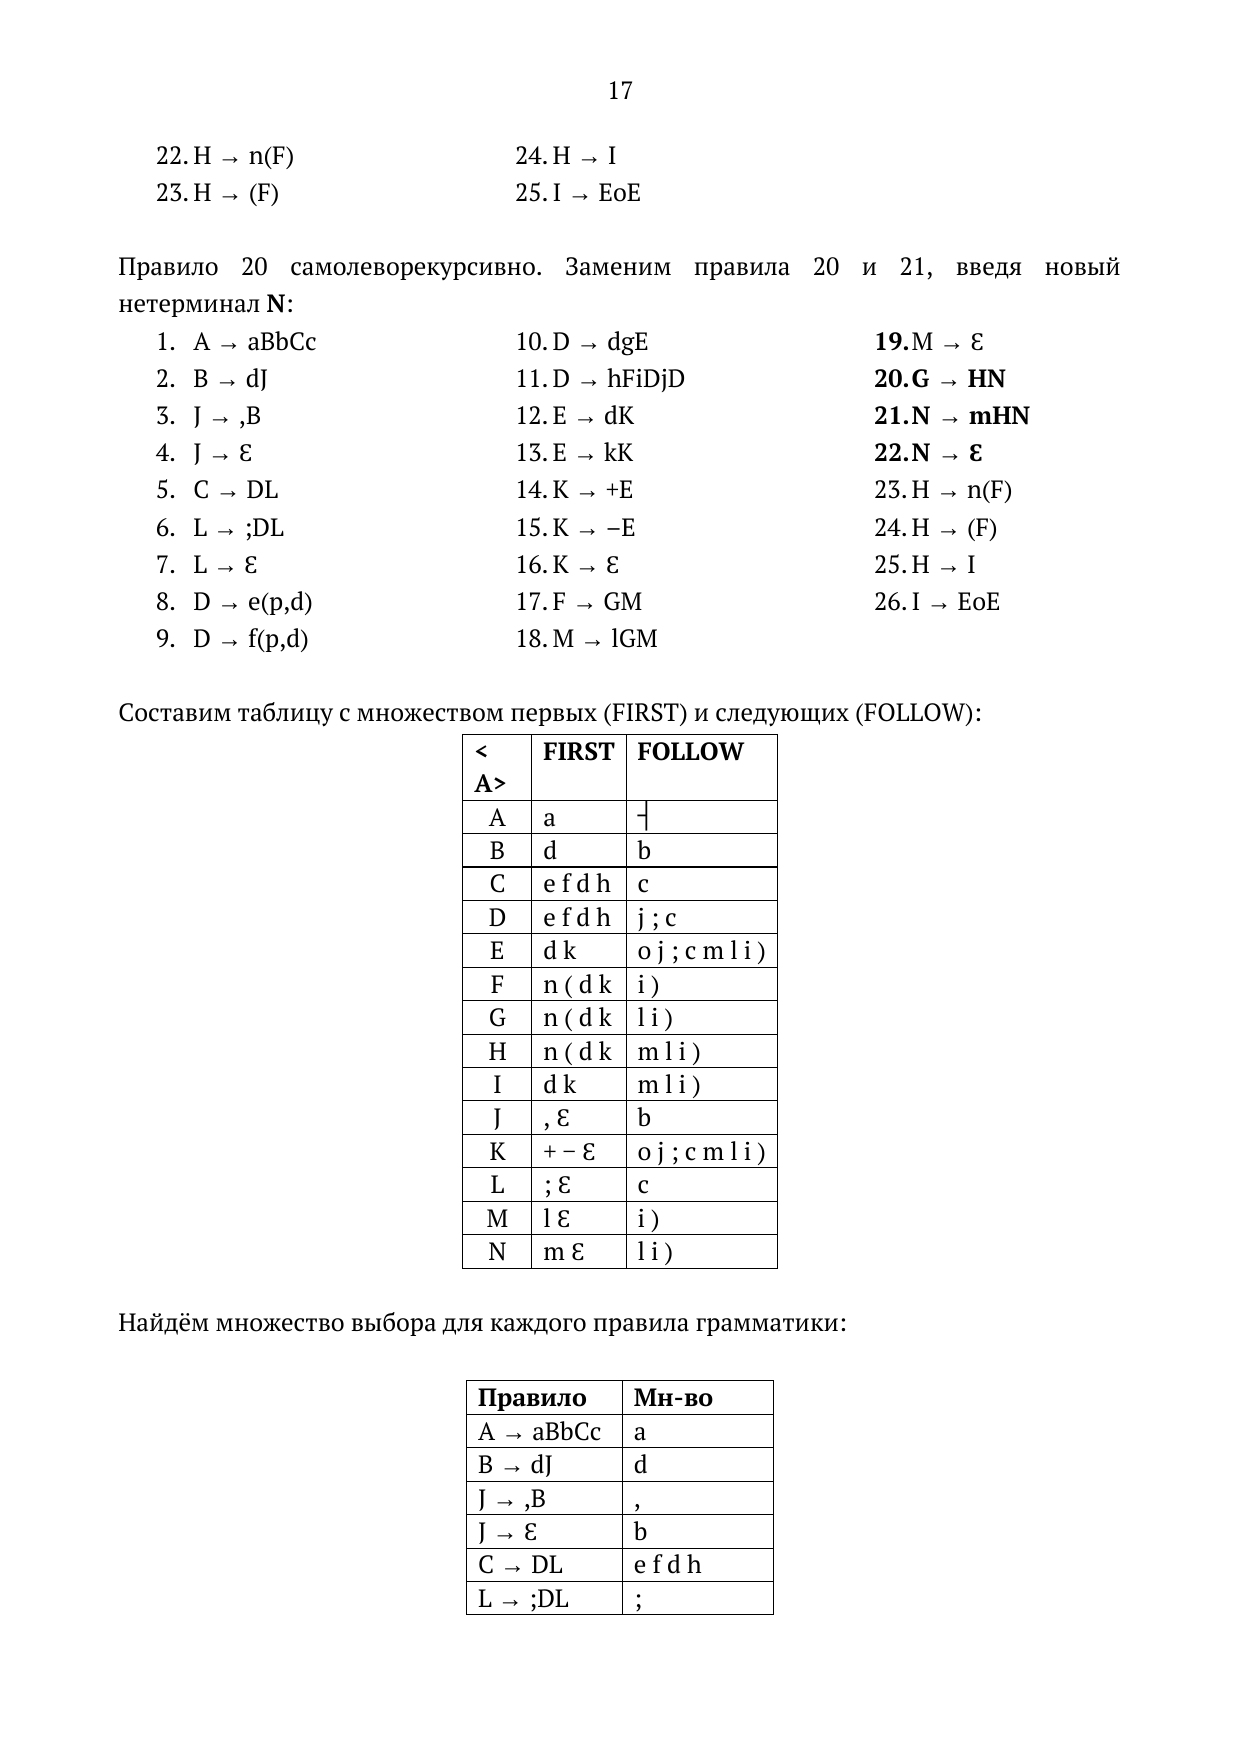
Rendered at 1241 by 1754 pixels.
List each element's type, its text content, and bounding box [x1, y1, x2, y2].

list H → I [515, 139, 763, 171]
table_cell i ) [627, 968, 777, 1000]
table_cell e f d h [532, 868, 626, 900]
table_cell F [463, 968, 531, 1000]
list D → e(p,d) [156, 585, 403, 617]
table_cell c [627, 868, 777, 900]
table_cell B → dJ [467, 1448, 622, 1481]
table_cell l Ɛ [532, 1202, 626, 1234]
table_cell i ) [627, 1202, 777, 1234]
list D → hFiDjD [515, 362, 763, 394]
table_cell o j ; c m l i ) [627, 934, 777, 967]
table_cell b [627, 834, 777, 866]
list К → –E [515, 511, 763, 543]
list F → GM [515, 585, 763, 617]
table_cell L → ;DL [467, 1582, 622, 1614]
table_cell G [463, 1001, 531, 1033]
table_cell n ( d k [532, 1035, 626, 1067]
list N → Ɛ [874, 436, 1122, 468]
table_cell ; [623, 1582, 773, 1614]
list H → (F) [156, 176, 403, 208]
table_cell E [463, 934, 531, 967]
table_cell H [463, 1035, 531, 1067]
table_cell A → aBbCc [467, 1415, 622, 1447]
text Правило 20 самолеворекурсивно. Заменим правила 20 и 21, введя новый нетерминал N: [118, 250, 1122, 320]
list I → EoE [874, 585, 1122, 617]
table_cell ; Ɛ [532, 1168, 626, 1201]
list C → DL [156, 473, 403, 506]
list I → EoE [515, 176, 763, 208]
list D → dgE [515, 324, 763, 357]
table_cell n ( d k [532, 1001, 626, 1033]
list A → aBbCc [156, 324, 403, 357]
table_cell C [463, 868, 531, 900]
table_cell , Ɛ [532, 1101, 626, 1134]
table_cell d [532, 834, 626, 866]
table_header Правило [467, 1381, 622, 1414]
table_cell o j ; c m l i ) [627, 1135, 777, 1167]
table_cell N [463, 1235, 531, 1268]
table_cell n ( d k [532, 968, 626, 1000]
list E → dK [515, 399, 763, 431]
table_cell D [463, 901, 531, 933]
table_cell m Ɛ [532, 1235, 626, 1268]
table_cell l i ) [627, 1235, 777, 1268]
table_header FIRST [532, 735, 626, 799]
list К → +E [515, 473, 763, 506]
list M → lGM [515, 622, 763, 654]
table_cell J [463, 1101, 531, 1134]
list L → ;DL [156, 511, 403, 543]
list M → Ɛ [874, 324, 1122, 357]
table_cell a [532, 801, 626, 833]
table_cell , [623, 1482, 773, 1514]
table_cell B [463, 834, 531, 866]
table_cell J → Ɛ [467, 1515, 622, 1547]
table_header <A> [463, 735, 531, 799]
table_cell m l i ) [627, 1068, 777, 1100]
table_cell M [463, 1202, 531, 1234]
list E → kK [515, 436, 763, 468]
table_cell a [623, 1415, 773, 1447]
table_cell d k [532, 934, 626, 967]
text Составим таблицу с множеством первых (FIRST) и следующих (FOLLOW): [118, 696, 1122, 729]
table_cell b [627, 1101, 777, 1134]
text Найдём множество выбора для каждого правила грамматики: [118, 1306, 1122, 1338]
table_cell l i ) [627, 1001, 777, 1033]
table_cell c [627, 1168, 777, 1201]
table_cell m l i ) [627, 1035, 777, 1067]
table_cell j ; c [627, 901, 777, 933]
table_cell d [623, 1448, 773, 1481]
table_cell ┤ [627, 801, 777, 833]
list K → Ɛ [515, 548, 763, 580]
table_cell A [463, 801, 531, 833]
table_header Мн-во [623, 1381, 773, 1414]
table_cell C → DL [467, 1549, 622, 1581]
list H → (F) [874, 511, 1122, 543]
list D → f(p,d) [156, 622, 403, 654]
table_cell I [463, 1068, 531, 1100]
list H → n(F) [156, 139, 403, 171]
list B → dJ [156, 362, 403, 394]
table_cell d k [532, 1068, 626, 1100]
list J → Ɛ [156, 436, 403, 468]
table_cell L [463, 1168, 531, 1201]
list H → I [874, 548, 1122, 580]
table_cell b [623, 1515, 773, 1547]
table_cell e f d h [623, 1549, 773, 1581]
table_cell e f d h [532, 901, 626, 933]
list G → HN [874, 362, 1122, 394]
list J → ,B [156, 399, 403, 431]
table_cell J → ,B [467, 1482, 622, 1514]
list L → Ɛ [156, 548, 403, 580]
table_header FOLLOW [627, 735, 777, 799]
list H → n(F) [874, 473, 1122, 506]
list N → mHN [874, 399, 1122, 431]
table_cell + − Ɛ [532, 1135, 626, 1167]
table_cell K [463, 1135, 531, 1167]
